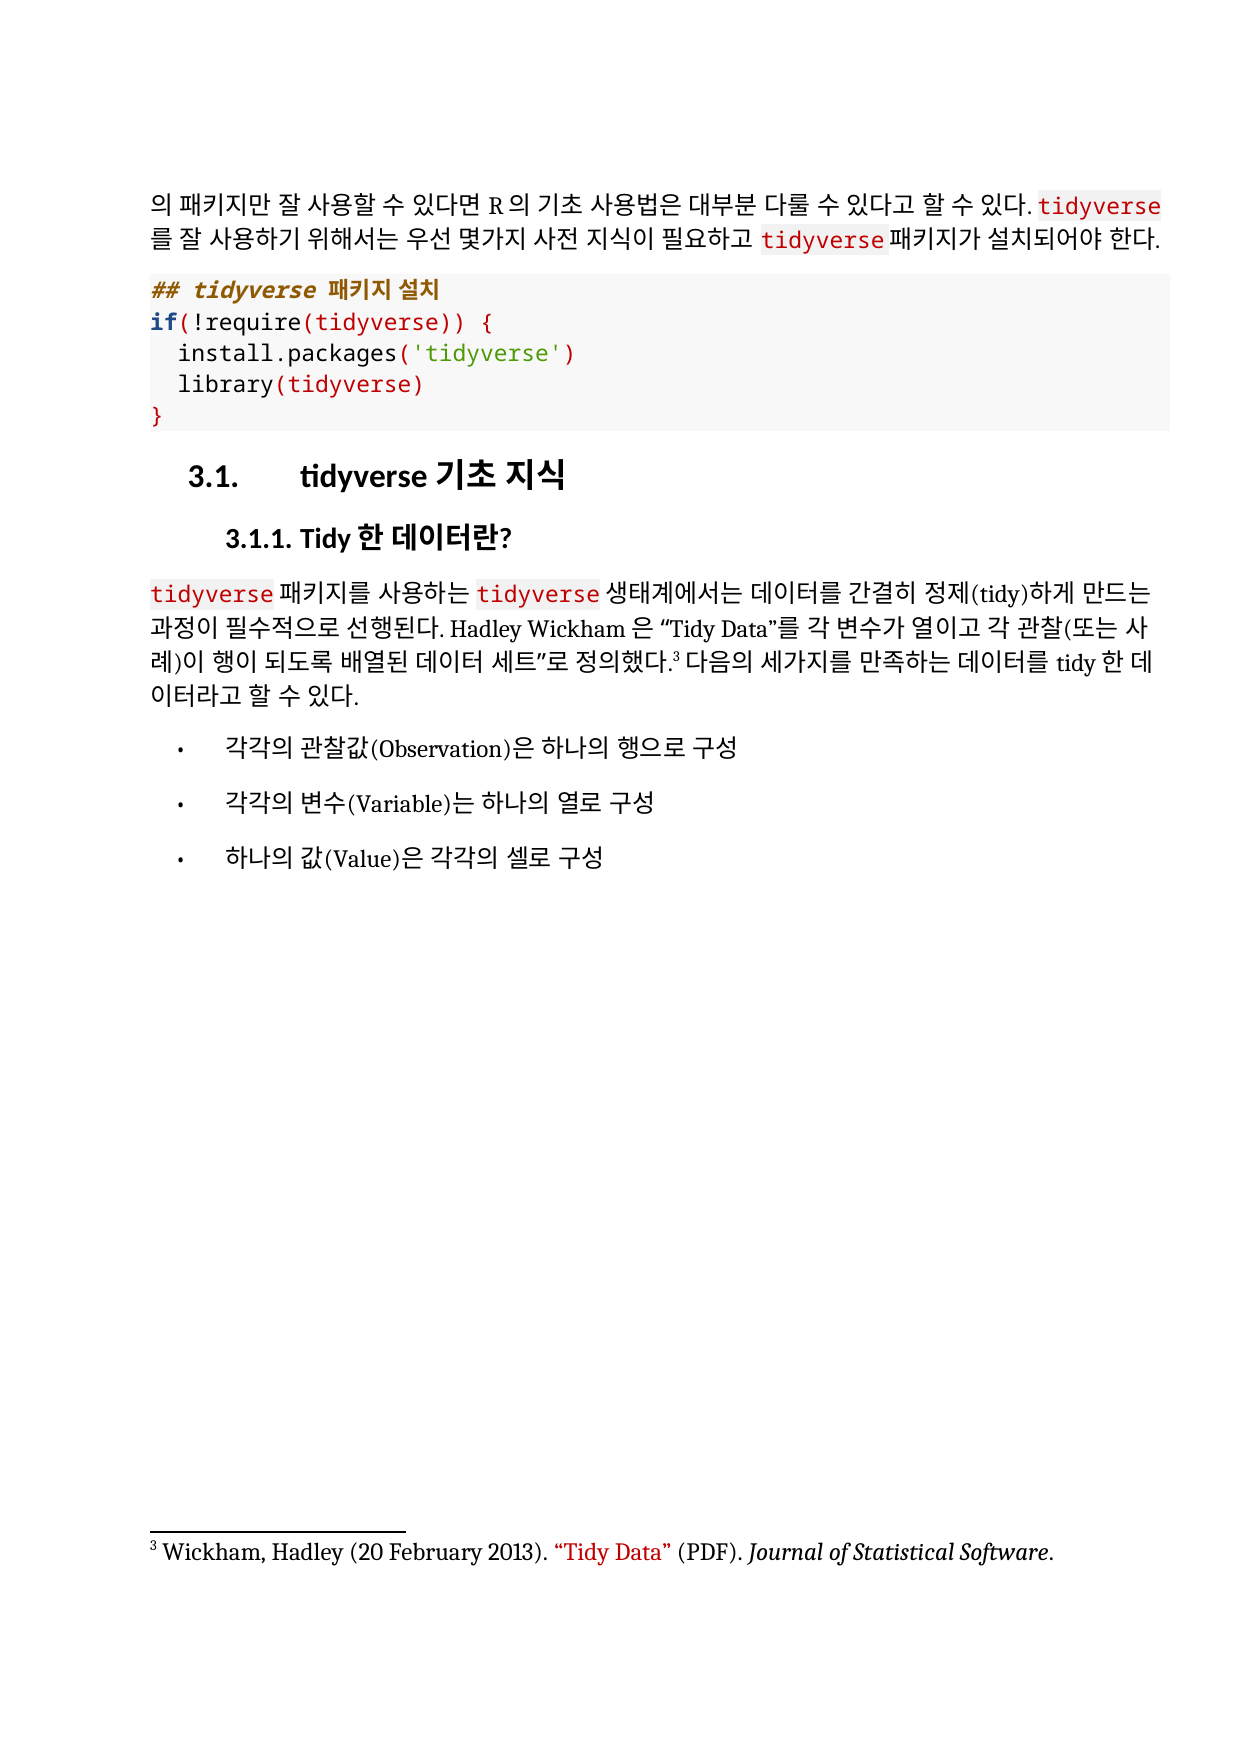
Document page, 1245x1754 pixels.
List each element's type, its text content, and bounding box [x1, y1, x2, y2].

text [150, 187, 1170, 256]
list 각각의 관찰값(Observation)은 하나의 행으로 구성 [175, 731, 1170, 765]
text tidyverse 패키지를 사용하는 tidyverse 생태계에서는 데이터를 간결히 정제(tidy)하게 만드는 과정이 필수적으로 선행된다. Hadley Wickham은 “Tidy Data”를 각 변수가 열이고 각 관찰(또는 사례)이 행이 되도록 배열된 데이터 세트”로 정의했다. 다음의 세가지를 만족하는 데이터를 tidy한 데이터라고 할 수 있다. [150, 576, 1170, 712]
subtitle tidyverse 기초 지식 [187, 451, 1170, 497]
list 각각의 변수(Variable)는 하나의 열로 구성 [175, 786, 1170, 820]
subtitle Tidy한 데이터란? [225, 518, 1170, 557]
list 하나의 값(Value)은 각각의 셀로 구성 [175, 841, 1170, 875]
text ## tidyverse 패키지 설치 if(!require(tidyverse)) { install.packages('tidyverse') library(tidyverse) } [164, 274, 1170, 431]
